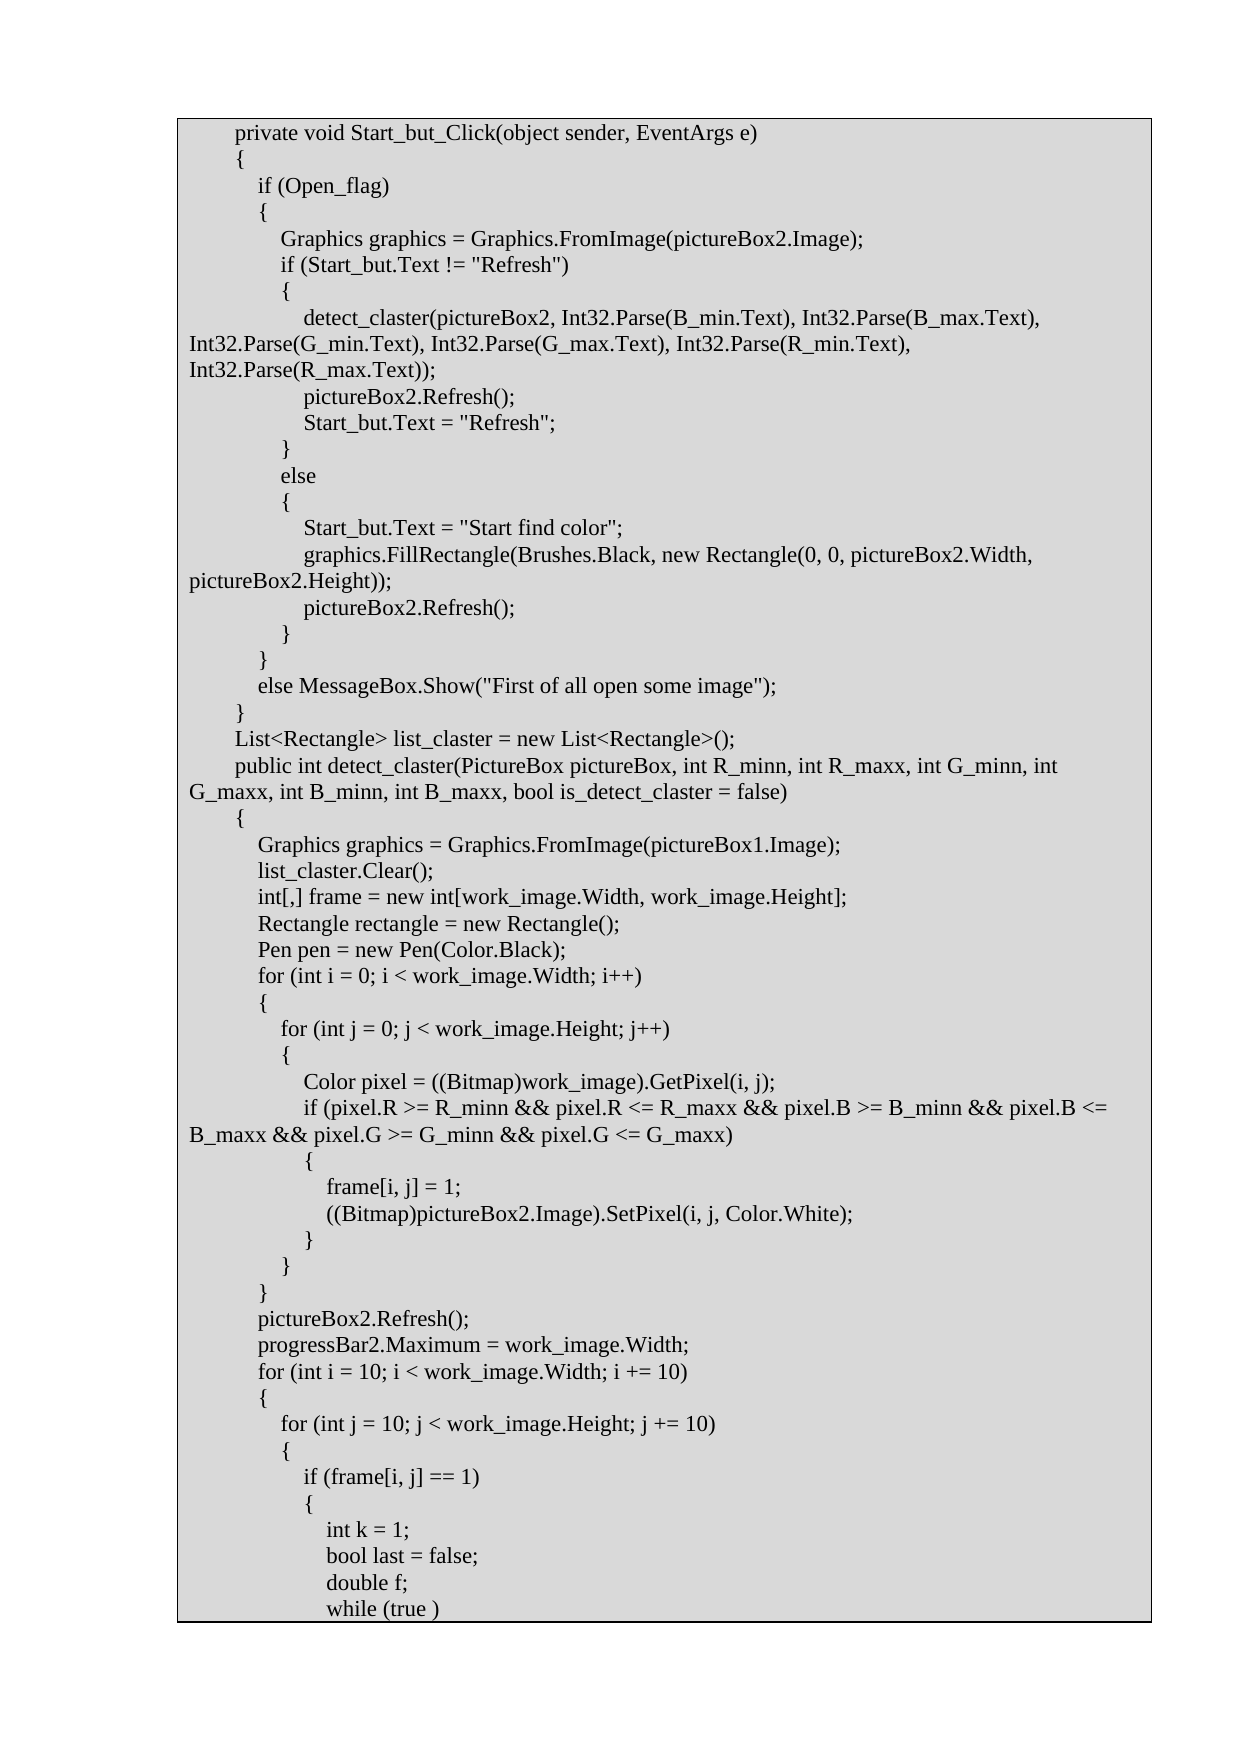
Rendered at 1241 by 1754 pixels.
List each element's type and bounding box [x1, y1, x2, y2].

table_header [178, 119, 1151, 1621]
